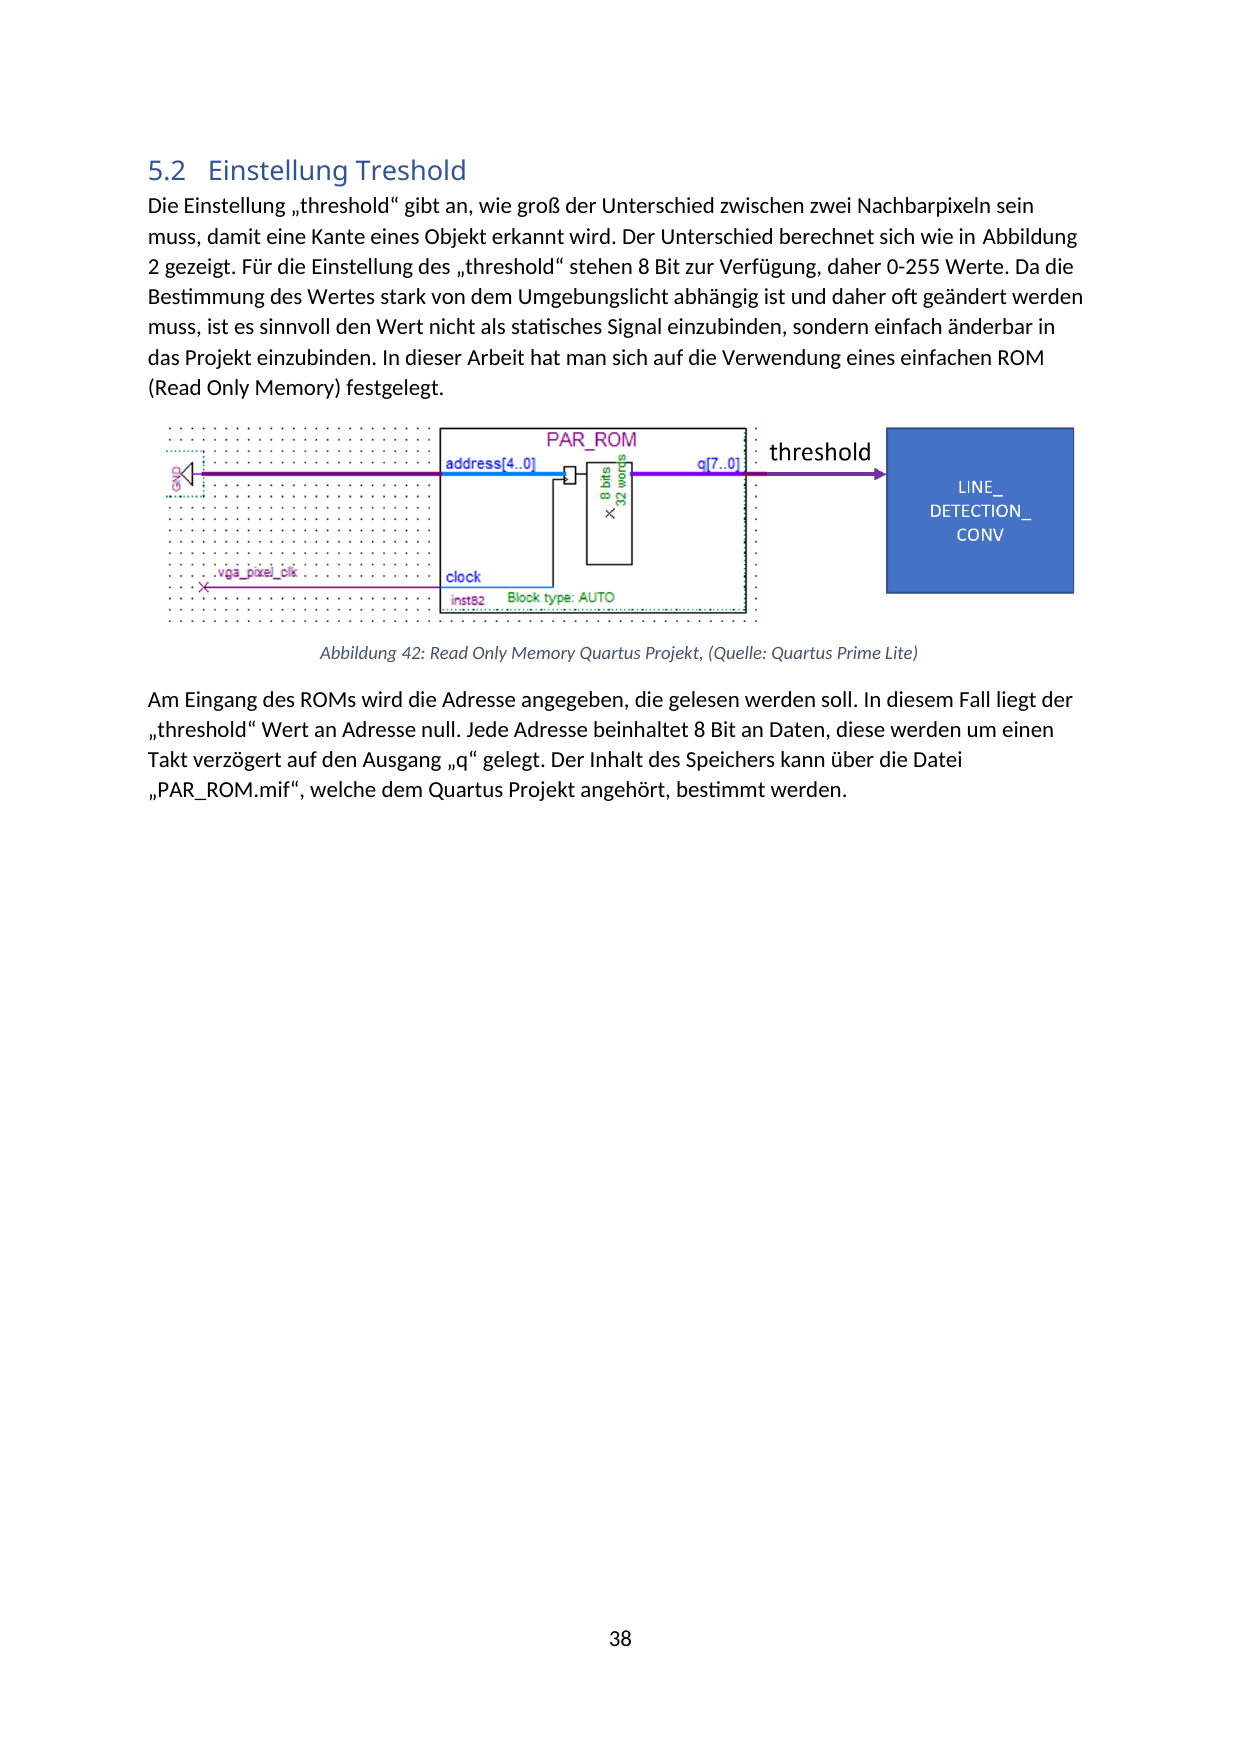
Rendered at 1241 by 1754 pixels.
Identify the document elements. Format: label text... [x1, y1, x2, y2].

text Die Einstellung „threshold“ gibt an, wie groß der Unterschied zwischen zwei Nachbarpixeln sein muss, damit eine Kante eines Objekt erkannt wird. Der Unterschied berechnet sich wie in Abbildung 2 gezeigt. Für die Einstellung des „threshold“ stehen 8 Bit zur Verfügung, daher 0-255 Werte. Da die Bestimmung des Wertes stark von dem Umgebungslicht abhängig ist und daher oft geändert werden muss, ist es sinnvoll den Wert nicht als statisches Signal einzubinden, sondern einfach änderbar in das Projekt einzubinden. In dieser Arbeit hat man sich auf die Verwendung eines einfachen ROM (Read Only Memory) festgelegt. [148, 192, 1093, 401]
text Am Eingang des ROMs wird die Adresse angegeben, die gelesen werden soll. In diesem Fall liegt der „threshold“ Wert an Adresse null. Jede Adresse beinhaltet 8 Bit an Daten, diese werden um einen Takt verzögert auf den Ausgang „q“ gelegt. Der Inhalt des Speichers kann über die Datei „PAR_ROM.mif“, welche dem Quartus Projekt angehört, bestimmt werden. [148, 685, 1093, 803]
subtitle Einstellung Treshold [148, 152, 1093, 189]
text Abbildung 42: Read Only Memory Quartus Projekt, (Quelle: Quartus Prime Lite) [148, 641, 1093, 664]
picture [166, 419, 1075, 623]
